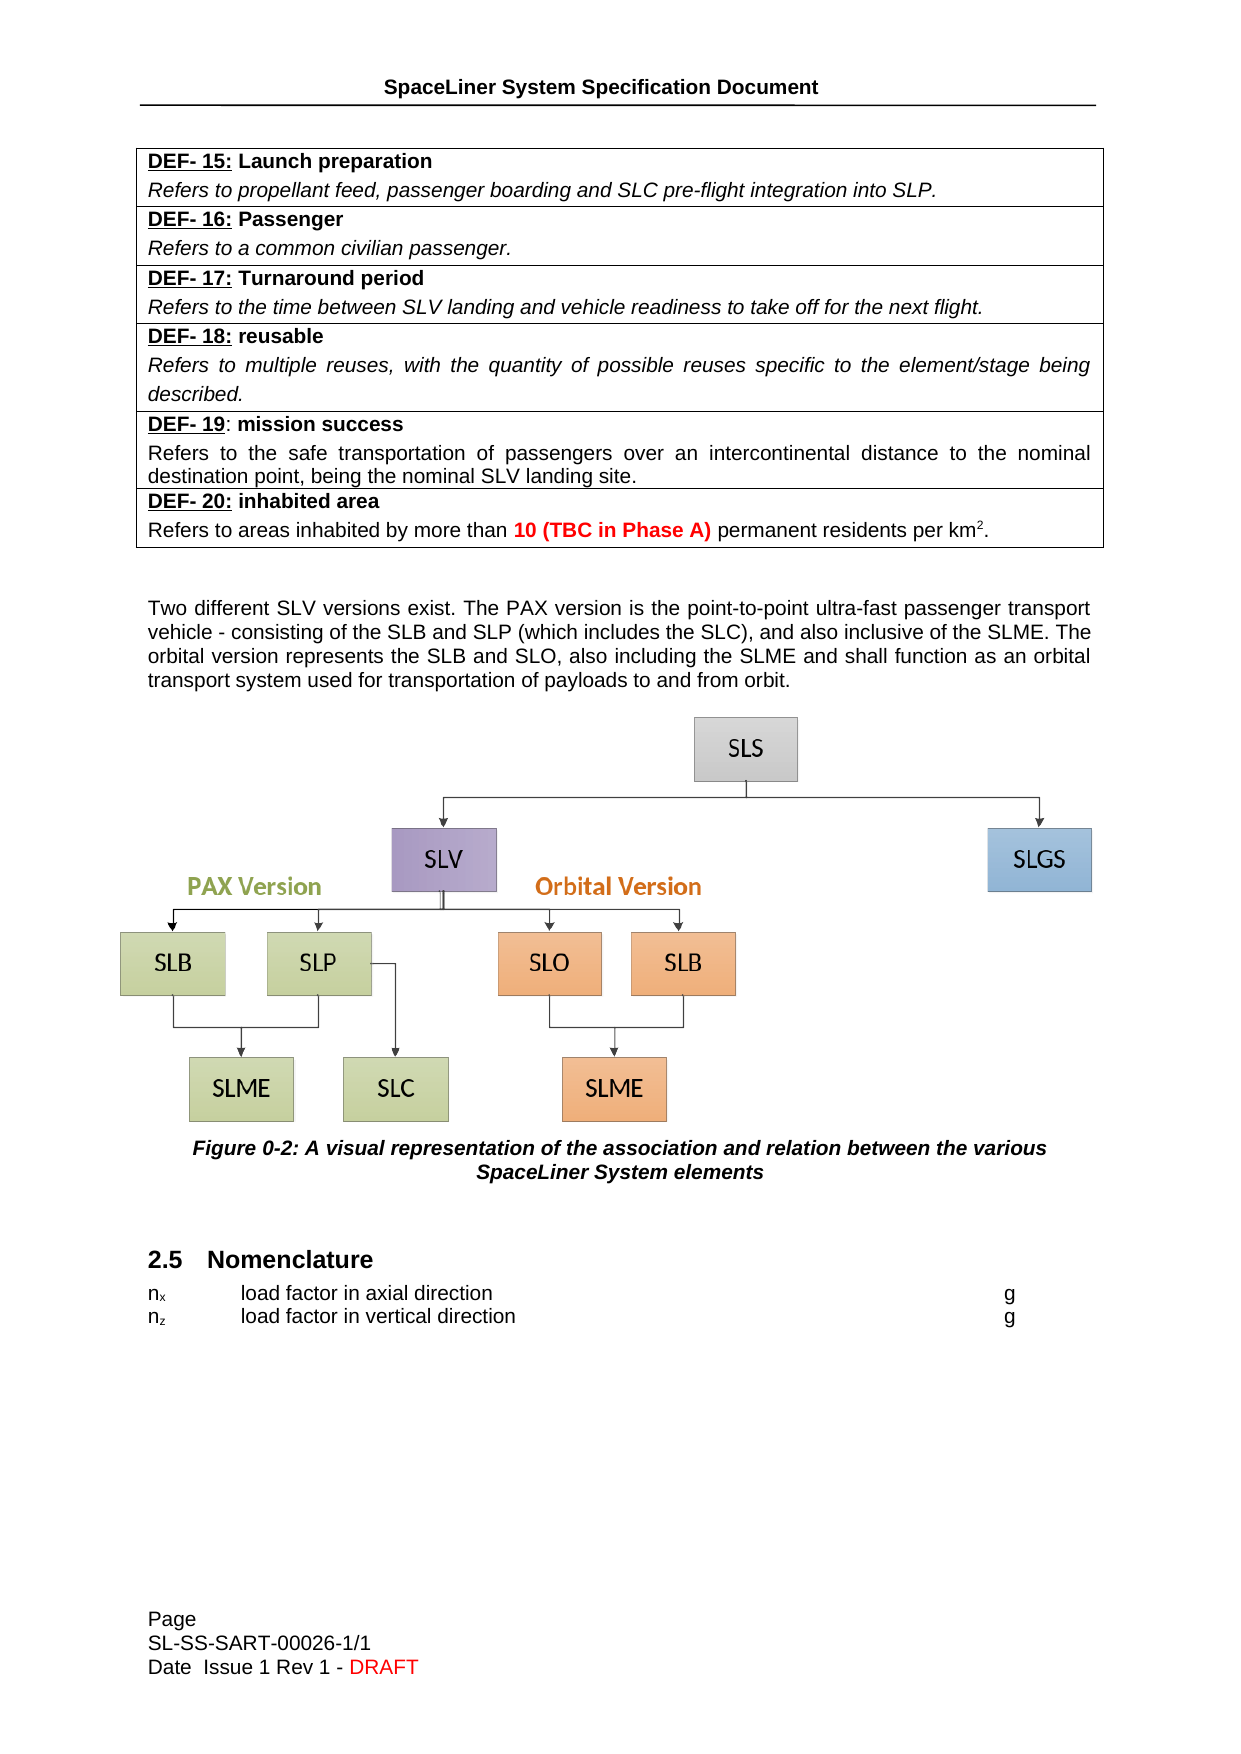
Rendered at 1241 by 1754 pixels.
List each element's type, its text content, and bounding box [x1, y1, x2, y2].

table_cell nz [140, 1304, 233, 1328]
table_header g [985, 1280, 1093, 1304]
table_cell load factor in vertical direction [233, 1304, 985, 1328]
text Two different SLV versions exist. The PAX version is the point-to-point ultra-fast passenger transport vehicle - consisting of the SLB and SLP (which includes the SLC), and also inclusive of the SLME. The orbital version represents the SLB and SLO, also including the SLME and shall function as an orbital transport system used for transportation of payloads to and from orbit. [148, 596, 1092, 692]
table_cell DEF- 18: reusable Refers to multiple reuses, with the quantity of possible reuses specific to the element/stage being described. [137, 324, 1103, 411]
table_header load factor in axial direction [233, 1280, 985, 1304]
table_cell DEF- 15: Launch preparation Refers to propellant feed, passenger boarding and SLC pre-flight integration into SLP. [137, 149, 1103, 206]
table_cell g [985, 1304, 1093, 1328]
table_header nx [140, 1280, 233, 1304]
table_cell DEF- 20: inhabited area Refers to areas inhabited by more than 10 (TBC in Phase A) permanent residents per km2. [137, 489, 1103, 547]
table_cell DEF- 19: mission success Refers to the safe transportation of passengers over an intercontinental distance to the nominal destination point, being the nominal SLV landing site. [137, 412, 1103, 488]
table_cell DEF- 16: Passenger Refers to a common civilian passenger. [137, 207, 1103, 265]
table_cell DEF- 17: Turnaround period Refers to the time between SLV landing and vehicle readiness to take off for the next flight. [137, 266, 1103, 323]
subtitle Nomenclature [148, 1245, 1092, 1274]
